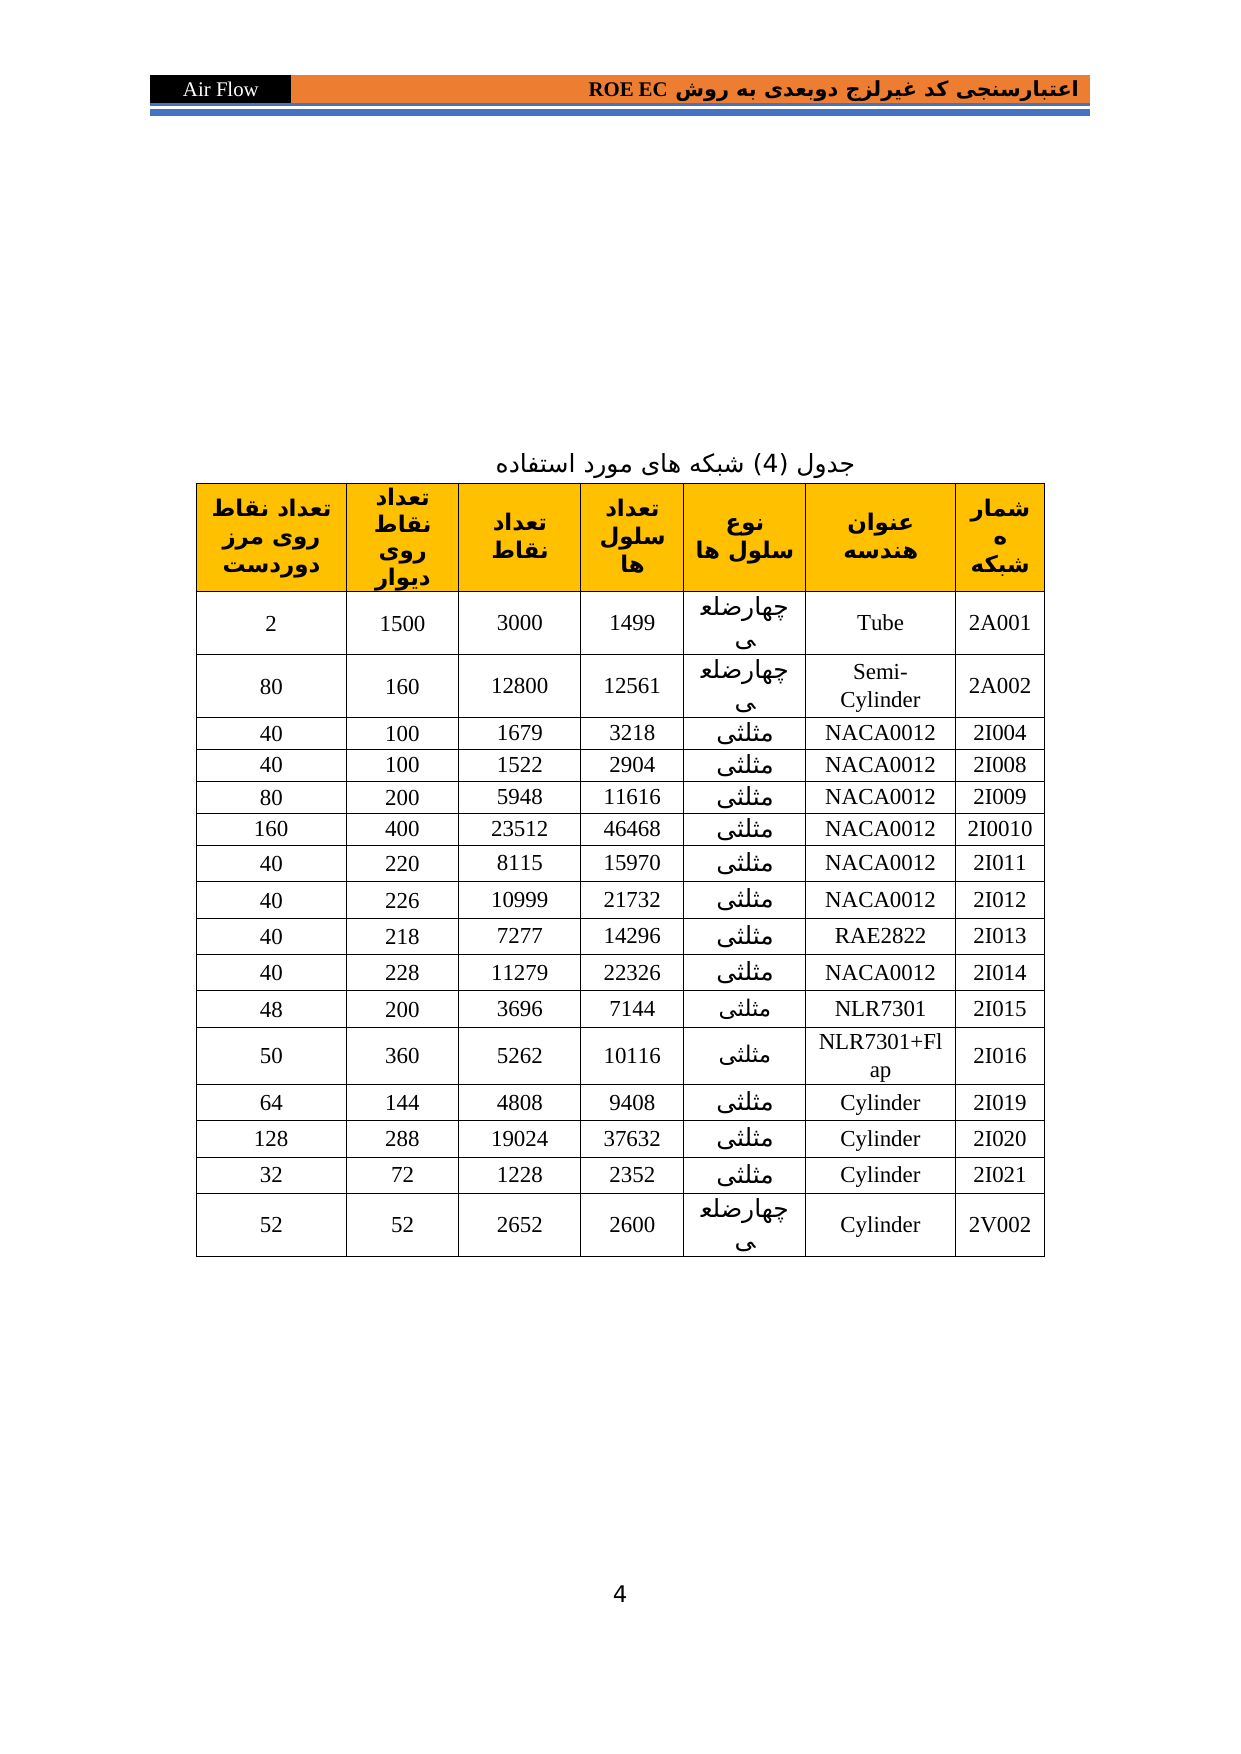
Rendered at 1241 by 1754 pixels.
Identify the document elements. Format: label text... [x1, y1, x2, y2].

table_cell 144 [347, 1085, 458, 1120]
table_cell 40 [197, 955, 346, 990]
table_cell NACA0012 [806, 782, 955, 813]
table_cell مثلثی [684, 882, 805, 918]
table_header شماره شبکه [956, 484, 1044, 591]
table_cell 1228 [459, 1158, 580, 1193]
table_cell RAE2822 [806, 919, 955, 954]
table_cell NACA0012 [806, 718, 955, 749]
table_cell Semi-Cylinder [806, 655, 955, 717]
table_cell 226 [347, 882, 458, 918]
table_cell 14296 [581, 919, 683, 954]
text شبکه های مورد استفاده [150, 449, 1090, 479]
table_cell 2A001 [956, 592, 1044, 654]
table_cell 5948 [459, 782, 580, 813]
table_cell 37632 [581, 1121, 683, 1157]
table_cell مثلثی [684, 814, 805, 845]
table_cell 2I015 [956, 991, 1044, 1027]
table_cell 2I021 [956, 1158, 1044, 1193]
table_cell 360 [347, 1028, 458, 1084]
table_cell 52 [197, 1194, 346, 1256]
table_cell NLR7301 [806, 991, 955, 1027]
table_cell 3000 [459, 592, 580, 654]
table_cell 4808 [459, 1085, 580, 1120]
table_cell مثلثی [684, 919, 805, 954]
table_cell 9408 [581, 1085, 683, 1120]
table_cell 46468 [581, 814, 683, 845]
table_cell 32 [197, 1158, 346, 1193]
table_cell NACA0012 [806, 955, 955, 990]
table_cell 8115 [459, 846, 580, 881]
table_cell 2I009 [956, 782, 1044, 813]
table_header تعداد نقاط روی دیوار [347, 484, 458, 591]
table_cell مثلثی [684, 1121, 805, 1157]
table_cell 3218 [581, 718, 683, 749]
table_cell 2352 [581, 1158, 683, 1193]
table_cell 2652 [459, 1194, 580, 1256]
table_cell 2V002 [956, 1194, 1044, 1256]
table_cell 160 [347, 655, 458, 717]
table_cell Cylinder [806, 1121, 955, 1157]
table_cell 160 [197, 814, 346, 845]
table_cell Cylinder [806, 1194, 955, 1256]
table_cell 22326 [581, 955, 683, 990]
table_cell 228 [347, 955, 458, 990]
table_cell 220 [347, 846, 458, 881]
table_cell 2600 [581, 1194, 683, 1256]
table_cell NACA0012 [806, 846, 955, 881]
table_cell 23512 [459, 814, 580, 845]
table_cell 15970 [581, 846, 683, 881]
table_cell 2I016 [956, 1028, 1044, 1084]
table_cell 11616 [581, 782, 683, 813]
table_cell 11279 [459, 955, 580, 990]
table_header عنوان هندسه [806, 484, 955, 591]
table_cell NACA0012 [806, 814, 955, 845]
table_cell 2I020 [956, 1121, 1044, 1157]
table_cell 200 [347, 991, 458, 1027]
table_cell 200 [347, 782, 458, 813]
table_cell مثلثی [684, 750, 805, 781]
table_cell 40 [197, 882, 346, 918]
table_cell مثلثی [684, 1158, 805, 1193]
table_cell 10999 [459, 882, 580, 918]
table_cell 64 [197, 1085, 346, 1120]
table_cell مثلثی [684, 846, 805, 881]
table_cell چهارضلعی [684, 592, 805, 654]
table_cell 400 [347, 814, 458, 845]
table_cell 128 [197, 1121, 346, 1157]
table_cell 52 [347, 1194, 458, 1256]
table_cell 12561 [581, 655, 683, 717]
table_cell 2I012 [956, 882, 1044, 918]
table_cell 3696 [459, 991, 580, 1027]
table_cell 19024 [459, 1121, 580, 1157]
table_cell 2I011 [956, 846, 1044, 881]
table_cell 2 [197, 592, 346, 654]
table_header تعداد سلول ها [581, 484, 683, 591]
table_cell 2A002 [956, 655, 1044, 717]
table_cell Cylinder [806, 1158, 955, 1193]
table_cell 80 [197, 655, 346, 717]
table_cell 2904 [581, 750, 683, 781]
table_cell 100 [347, 750, 458, 781]
table_cell 1499 [581, 592, 683, 654]
table_cell 2I004 [956, 718, 1044, 749]
table_header تعداد نقاط روی مرز دوردست [197, 484, 346, 591]
table_cell 218 [347, 919, 458, 954]
table_cell 72 [347, 1158, 458, 1193]
table_cell مثلثی [684, 955, 805, 990]
table_header تعداد نقاط [459, 484, 580, 591]
table_cell Tube [806, 592, 955, 654]
table_cell 40 [197, 718, 346, 749]
table_cell 12800 [459, 655, 580, 717]
table_cell 2I008 [956, 750, 1044, 781]
table_cell NACA0012 [806, 750, 955, 781]
table_cell 2I013 [956, 919, 1044, 954]
table_cell چهارضلعی [684, 1194, 805, 1256]
table_cell مثلثی [684, 1085, 805, 1120]
table_cell 1679 [459, 718, 580, 749]
table_cell 40 [197, 846, 346, 881]
table_cell 21732 [581, 882, 683, 918]
table_cell 40 [197, 750, 346, 781]
table_cell مثلثی [684, 782, 805, 813]
table_cell NLR7301+Flap [806, 1028, 955, 1084]
table_cell 50 [197, 1028, 346, 1084]
table_cell 1500 [347, 592, 458, 654]
table_cell 48 [197, 991, 346, 1027]
table_cell Cylinder [806, 1085, 955, 1120]
table_cell 1522 [459, 750, 580, 781]
table_cell 80 [197, 782, 346, 813]
table_cell 7277 [459, 919, 580, 954]
table_cell 2I014 [956, 955, 1044, 990]
table_cell مثلثی [684, 991, 805, 1027]
table_cell NACA0012 [806, 882, 955, 918]
table_cell 2I019 [956, 1085, 1044, 1120]
table_cell 5262 [459, 1028, 580, 1084]
table_cell 40 [197, 919, 346, 954]
table_cell مثلثی [684, 1028, 805, 1084]
table_cell مثلثی [684, 718, 805, 749]
table_cell 10116 [581, 1028, 683, 1084]
table_cell چهارضلعی [684, 655, 805, 717]
table_header نوع سلول ها [684, 484, 805, 591]
table_cell 7144 [581, 991, 683, 1027]
table_cell 288 [347, 1121, 458, 1157]
table_cell 100 [347, 718, 458, 749]
table_cell 2I0010 [956, 814, 1044, 845]
